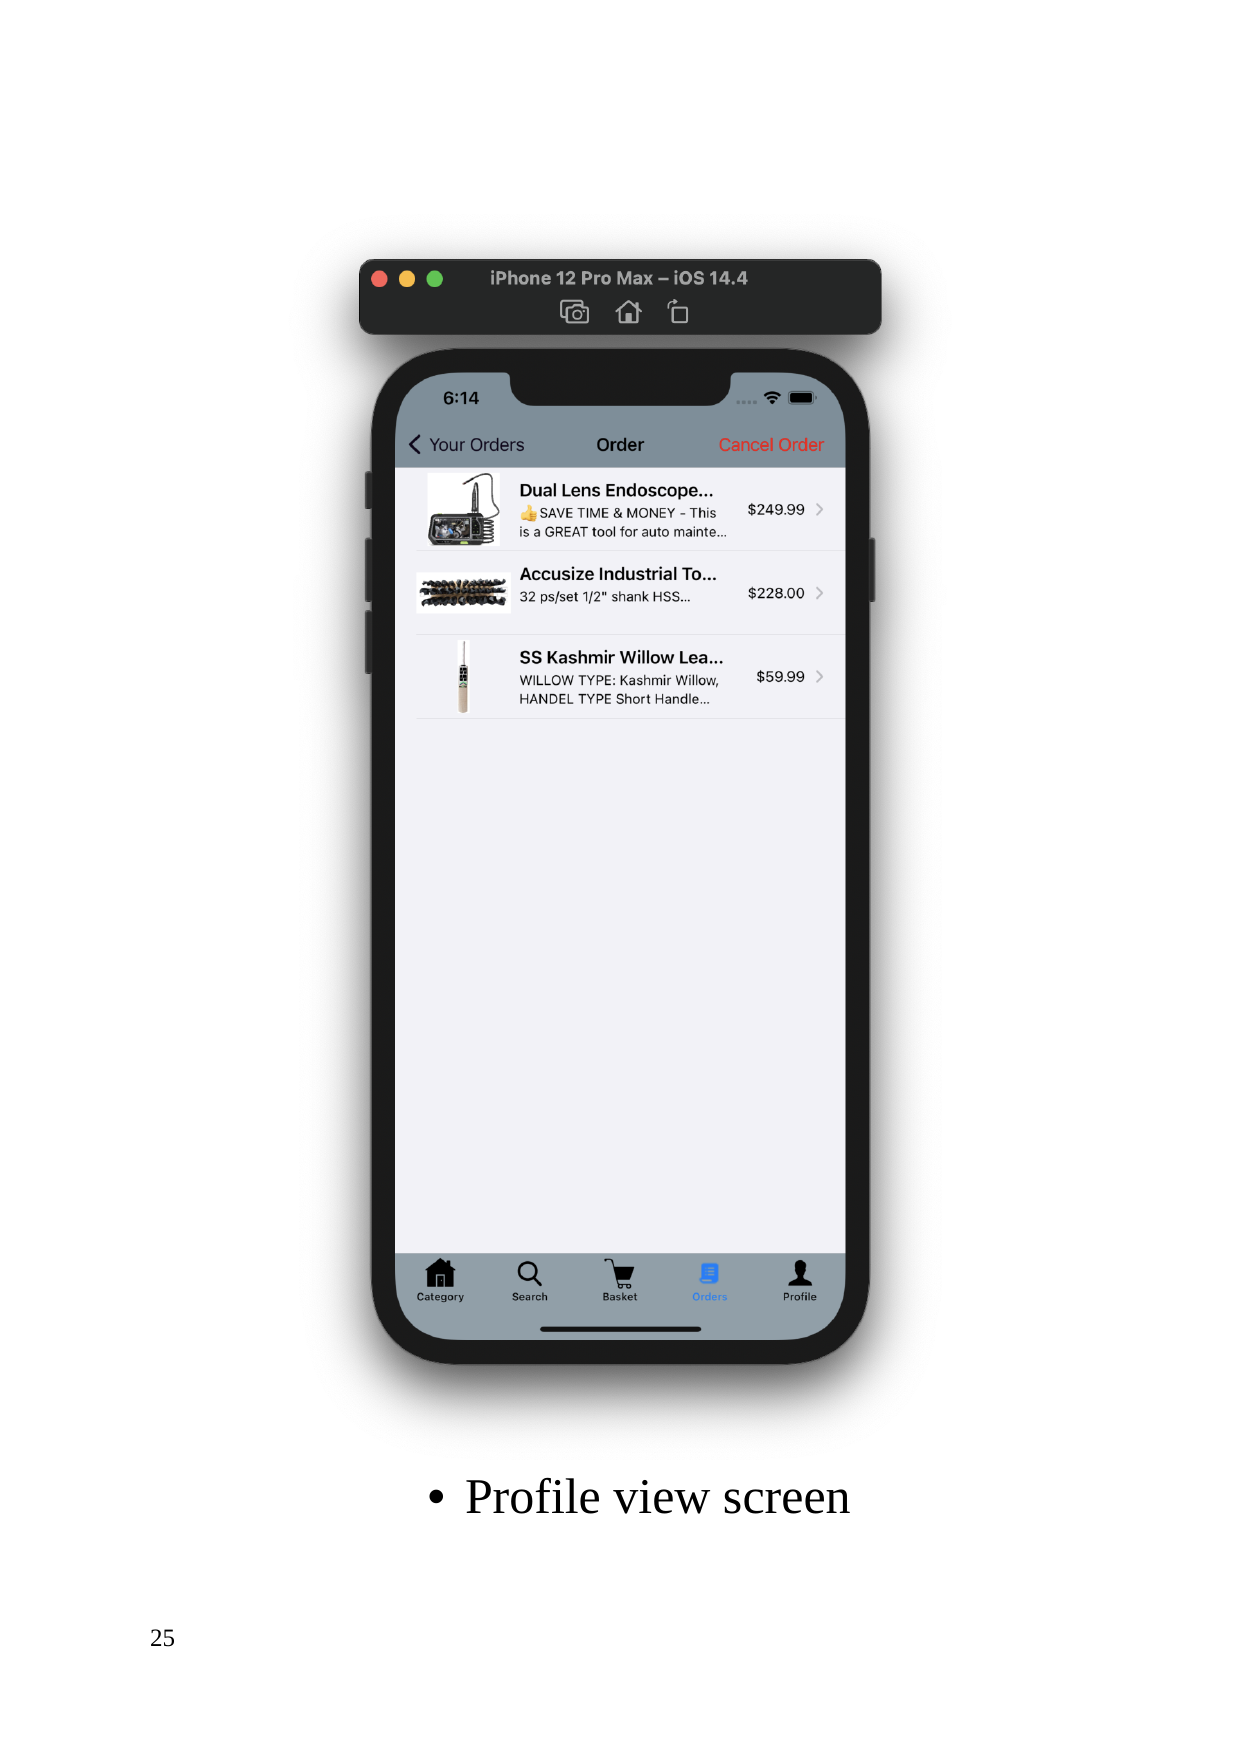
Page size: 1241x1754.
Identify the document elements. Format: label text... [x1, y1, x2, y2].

list Profile view screen [187, 1467, 1090, 1524]
picture [282, 207, 958, 1467]
